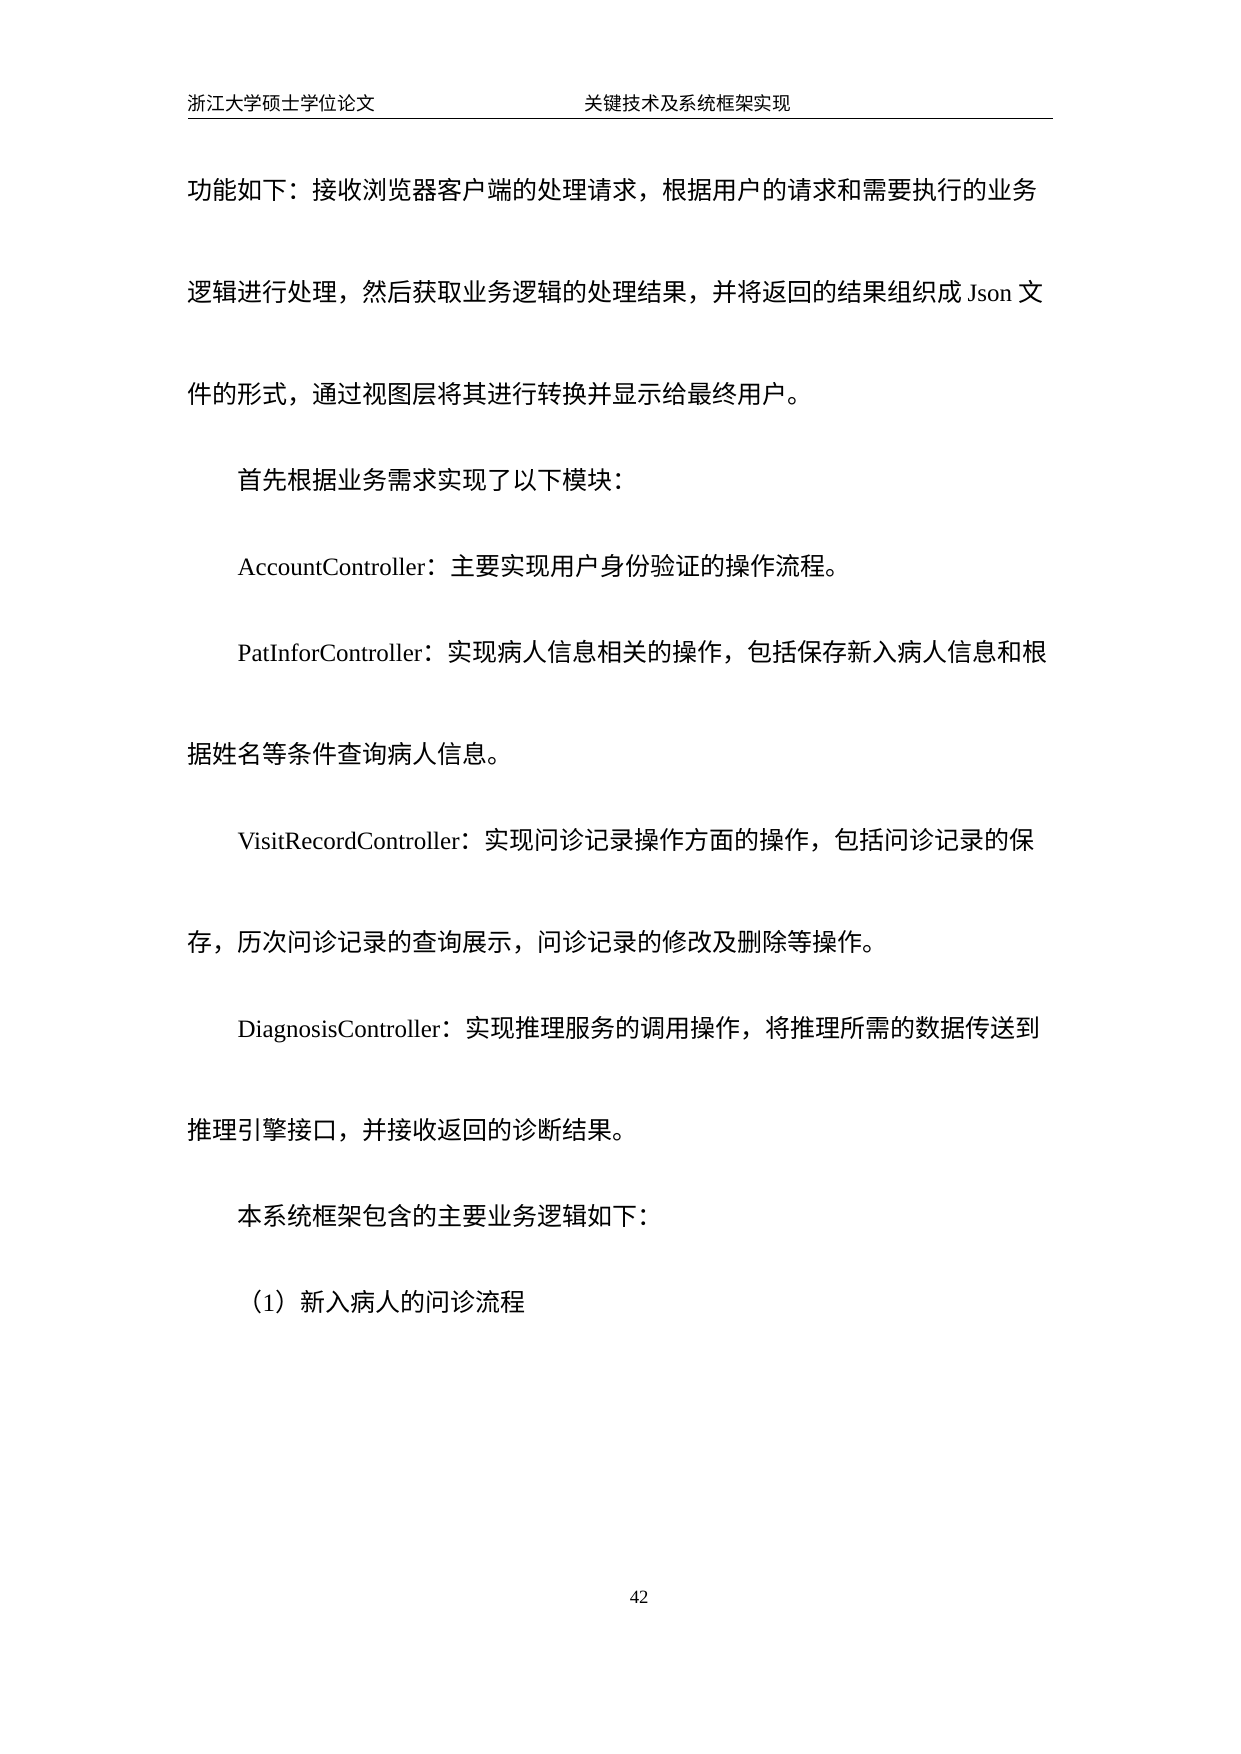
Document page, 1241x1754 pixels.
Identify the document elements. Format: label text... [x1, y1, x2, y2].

text PatInforController：实现病人信息相关的操作，包括保存新入病人信息和根据姓名等条件查询病人信息。 [187, 617, 1053, 787]
text AccountController：主要实现用户身份验证的操作流程。 [187, 531, 1053, 599]
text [187, 155, 1053, 427]
text DiagnosisController：实现推理服务的调用操作，将推理所需的数据传送到推理引擎接口，并接收返回的诊断结果。 [187, 993, 1053, 1162]
text VisitRecordController：实现问诊记录操作方面的操作，包括问诊记录的保存，历次问诊记录的查询展示，问诊记录的修改及删除等操作。 [187, 805, 1053, 974]
text （1）新入病人的问诊流程 [187, 1267, 1053, 1334]
text 本系统框架包含的主要业务逻辑如下： [187, 1181, 1053, 1248]
text 首先根据业务需求实现了以下模块： [187, 445, 1053, 513]
